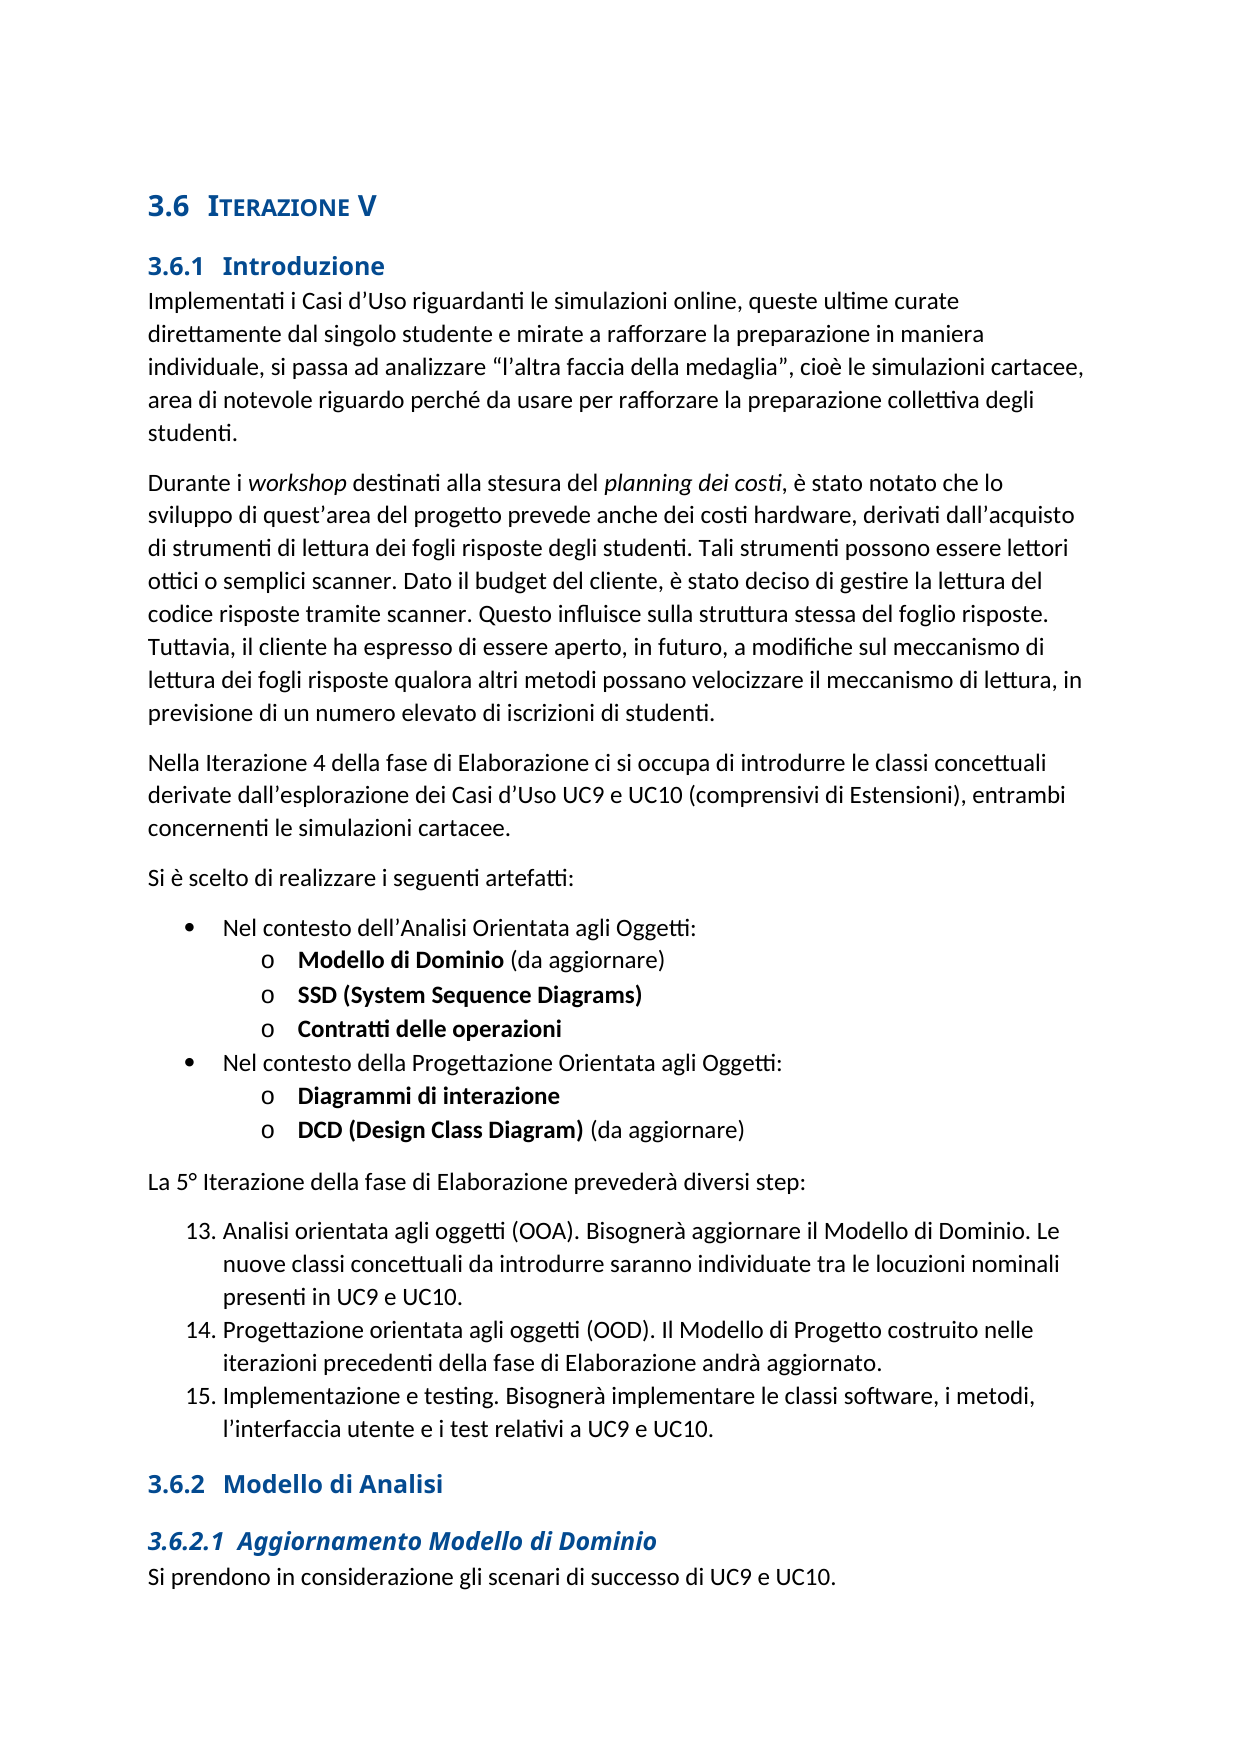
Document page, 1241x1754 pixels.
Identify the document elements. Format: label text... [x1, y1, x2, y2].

list Analisi orientata agli oggetti (OOA). Bisognerà aggiornare il Modello di Dominio. Le nuove classi concettuali da introdurre saranno individuate tra le locuzioni nominali presenti in UC9 e UC10. [185, 1215, 1093, 1312]
list Implementazione e testing. Bisognerà implementare le classi software, i metodi, l’interfaccia utente e i test relativi a UC9 e UC10. [185, 1380, 1093, 1443]
text Si prendono in considerazione gli scenari di successo di UC9 e UC10. [148, 1561, 1093, 1591]
list Nel contesto dell’Analisi Orientata agli Oggetti: [185, 912, 1093, 942]
list DCD (Design Class Diagram) (da aggiornare) [260, 1115, 1093, 1146]
list Contratti delle operazioni [260, 1013, 1093, 1045]
subtitle Introduzione [148, 249, 1093, 283]
text Implementati i Casi d’Uso riguardanti le simulazioni online, queste ultime curate direttamente dal singolo studente e mirate a rafforzare la preparazione in maniera individuale, si passa ad analizzare “l’altra faccia della medaglia”, cioè le simulazioni cartacee, area di notevole riguardo perché da usare per rafforzare la preparazione collettiva degli studenti. [148, 286, 1093, 448]
list Diagrammi di interazione [260, 1080, 1093, 1112]
list Progettazione orientata agli oggetti (OOD). Il Modello di Progetto costruito nelle iterazioni precedenti della fase di Elaborazione andrà aggiornato. [185, 1314, 1093, 1377]
list Nel contesto della Progettazione Orientata agli Oggetti: [185, 1047, 1093, 1078]
list SSD (System Sequence Diagrams) [260, 979, 1093, 1011]
subtitle Aggiornamento Modello di Dominio [148, 1524, 1093, 1558]
text Durante i workshop destinati alla stesura del planning dei costi, è stato notato che lo sviluppo di quest’area del progetto prevede anche dei costi hardware, derivati dall’acquisto di strumenti di lettura dei fogli risposte degli studenti. Tali strumenti possono essere lettori ottici o semplici scanner. Dato il budget del cliente, è stato deciso di gestire la lettura del codice risposte tramite scanner. Questo influisce sulla struttura stessa del foglio risposte. Tuttavia, il cliente ha espresso di essere aperto, in futuro, a modifiche sul meccanismo di lettura dei fogli risposte qualora altri metodi possano velocizzare il meccanismo di lettura, in previsione di un numero elevato di iscrizioni di studenti. [148, 467, 1093, 728]
list Modello di Dominio (da aggiornare) [260, 945, 1093, 976]
subtitle Iterazione V [148, 185, 1093, 225]
text Si è scelto di realizzare i seguenti artefatti: [148, 862, 1093, 893]
text La 5° Iterazione della fase di Elaborazione prevederà diversi step: [148, 1166, 1093, 1196]
text Nella Iterazione 4 della fase di Elaborazione ci si occupa di introdurre le classi concettuali derivate dall’esplorazione dei Casi d’Uso UC9 e UC10 (comprensivi di Estensioni), entrambi concernenti le simulazioni cartacee. [148, 747, 1093, 843]
subtitle Modello di Analisi [148, 1466, 1093, 1501]
